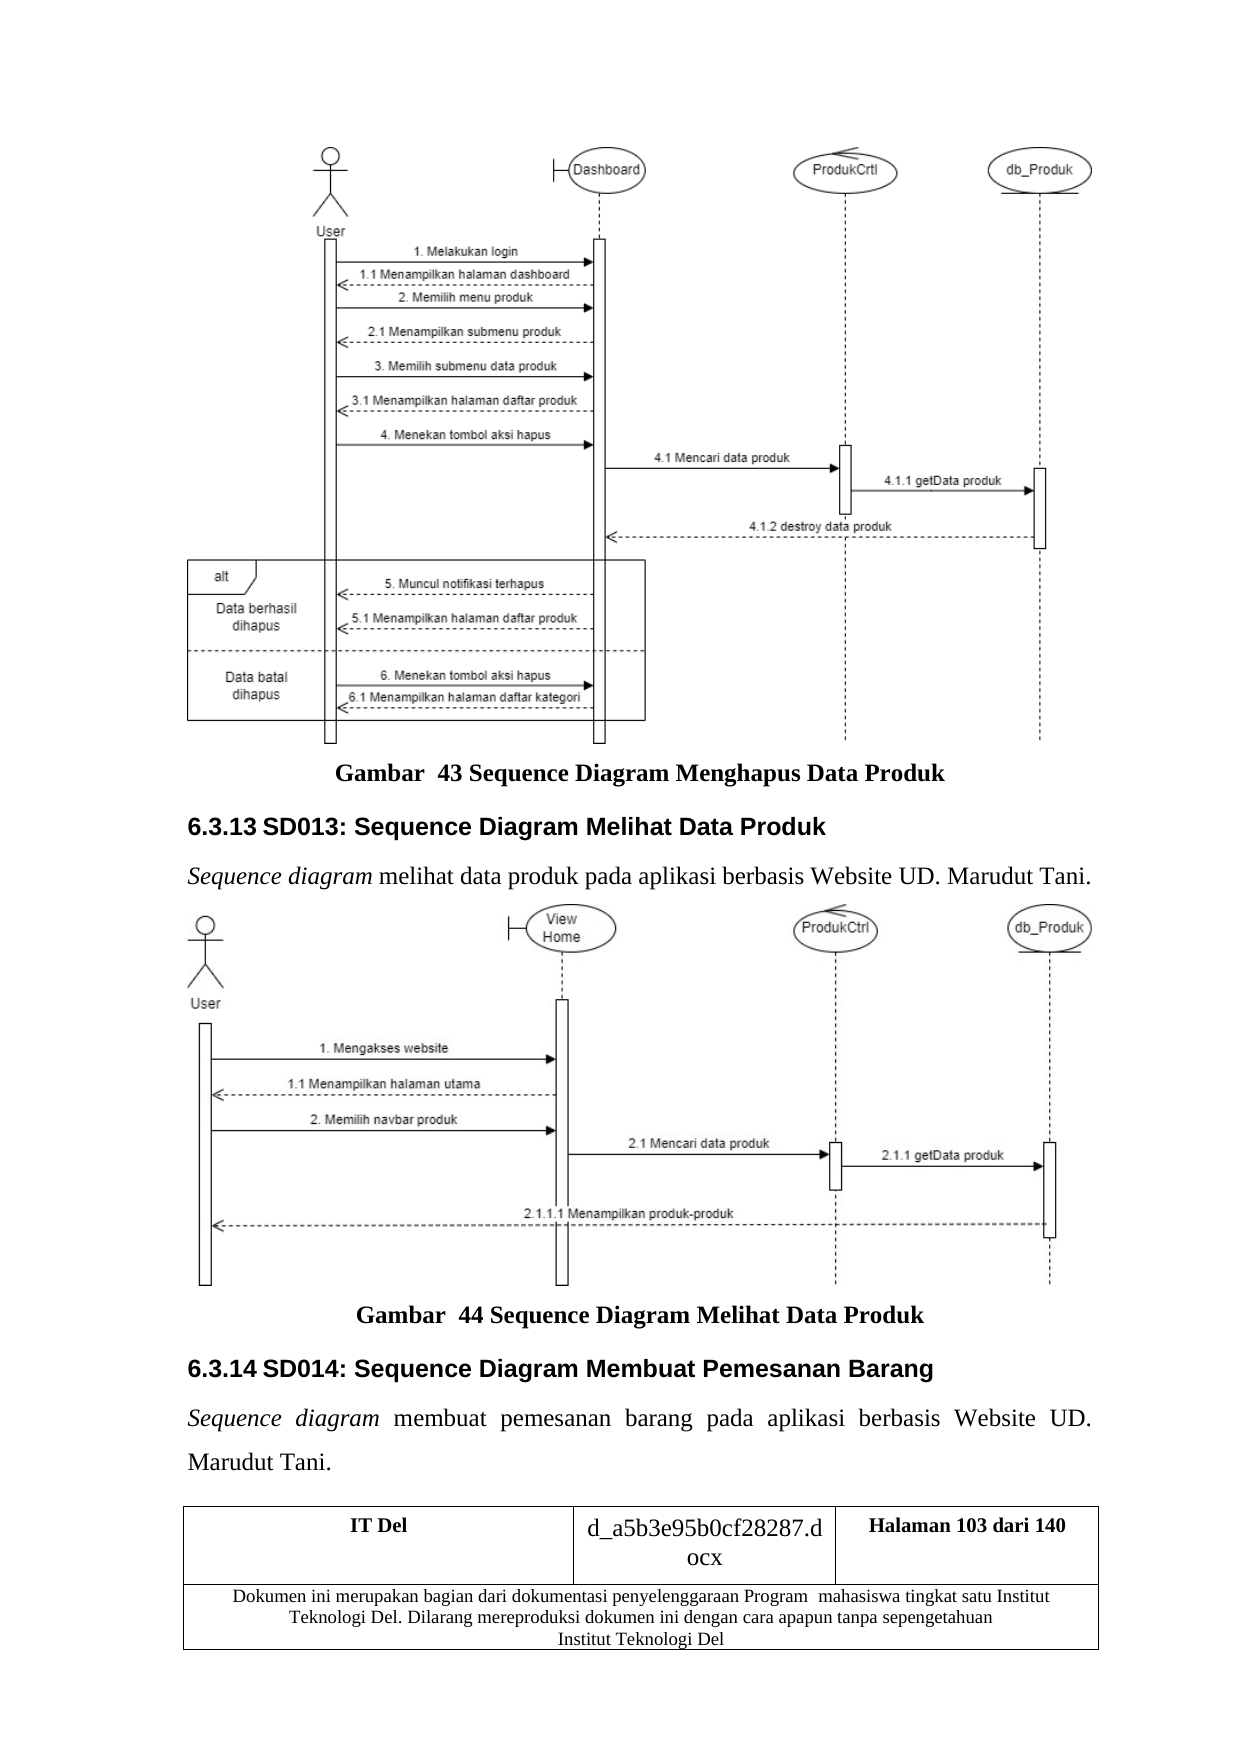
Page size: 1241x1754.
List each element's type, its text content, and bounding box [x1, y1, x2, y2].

picture [187, 904, 1092, 1286]
text Sequence diagram membuat pemesanan barang pada aplikasi berbasis Website UD. Marudut Tani. [187, 1403, 1092, 1475]
subtitle SD014: Sequence Diagram Membuat Pemesanan Barang [187, 1354, 1092, 1383]
text Sequence diagram melihat data produk pada aplikasi berbasis Website UD. Marudut Tani. [187, 861, 1092, 890]
text Gambar 44 Sequence Diagram Melihat Data Produk [187, 1300, 1092, 1329]
text Gambar 43 Sequence Diagram Menghapus Data Produk [187, 758, 1092, 787]
subtitle SD013: Sequence Diagram Melihat Data Produk [187, 812, 1092, 840]
picture [187, 147, 1092, 744]
